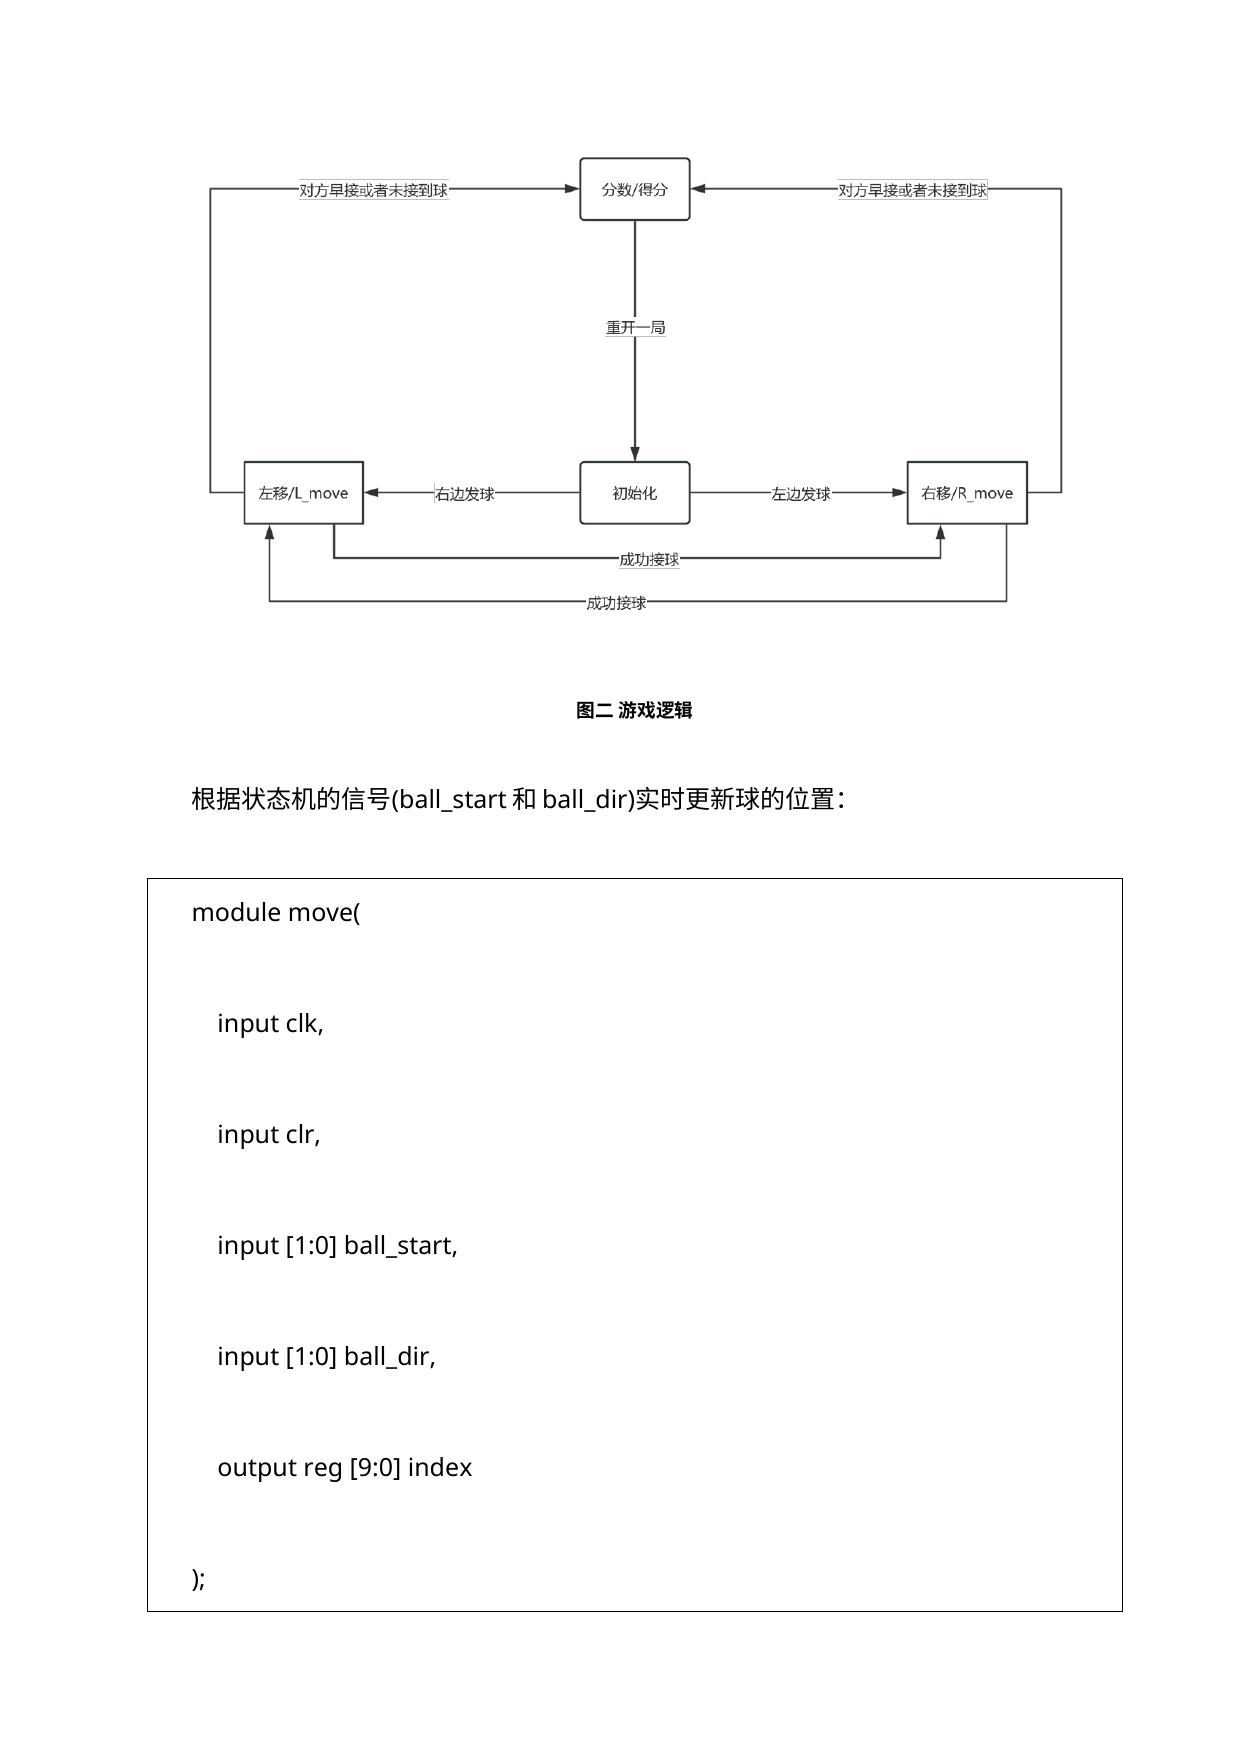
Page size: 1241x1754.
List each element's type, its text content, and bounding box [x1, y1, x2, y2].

text input clk, [148, 989, 1122, 1055]
text output reg [9:0] index [148, 1433, 1122, 1499]
text input clr, [148, 1100, 1122, 1166]
text ); [148, 1545, 1122, 1611]
text 图二 游戏逻辑 [148, 696, 1122, 723]
text 根据状态机的信号(ball_start和ball_dir)实时更新球的位置： [148, 766, 1122, 831]
text input [1:0] ball_start, [148, 1211, 1122, 1277]
text module move( [148, 879, 1122, 944]
picture [181, 129, 1089, 639]
text input [1:0] ball_dir, [148, 1322, 1122, 1388]
